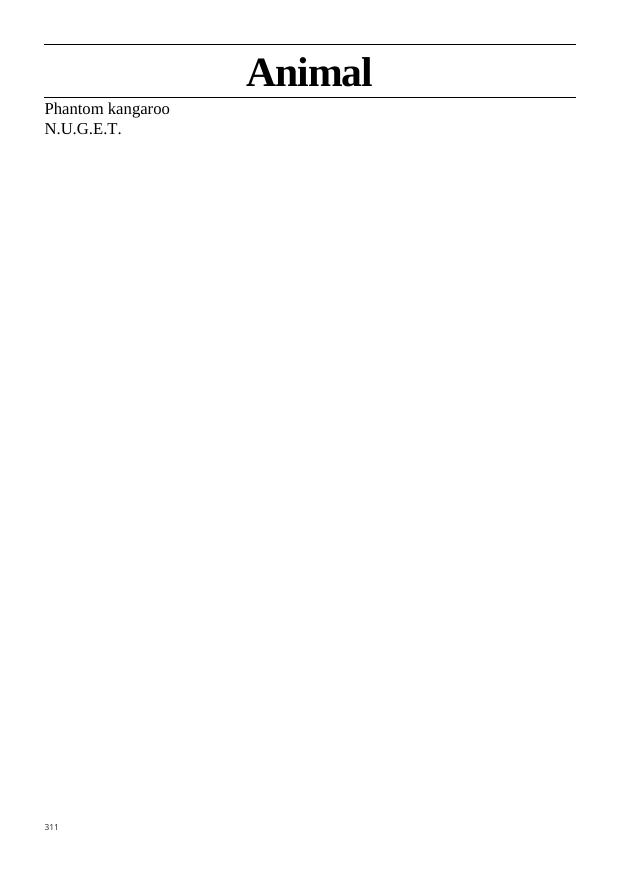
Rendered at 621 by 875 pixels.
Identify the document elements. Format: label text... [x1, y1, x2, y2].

text N.U.G.E.T. [44, 119, 576, 138]
text Phantom kangaroo [44, 98, 576, 118]
subtitle Animal [44, 45, 576, 97]
